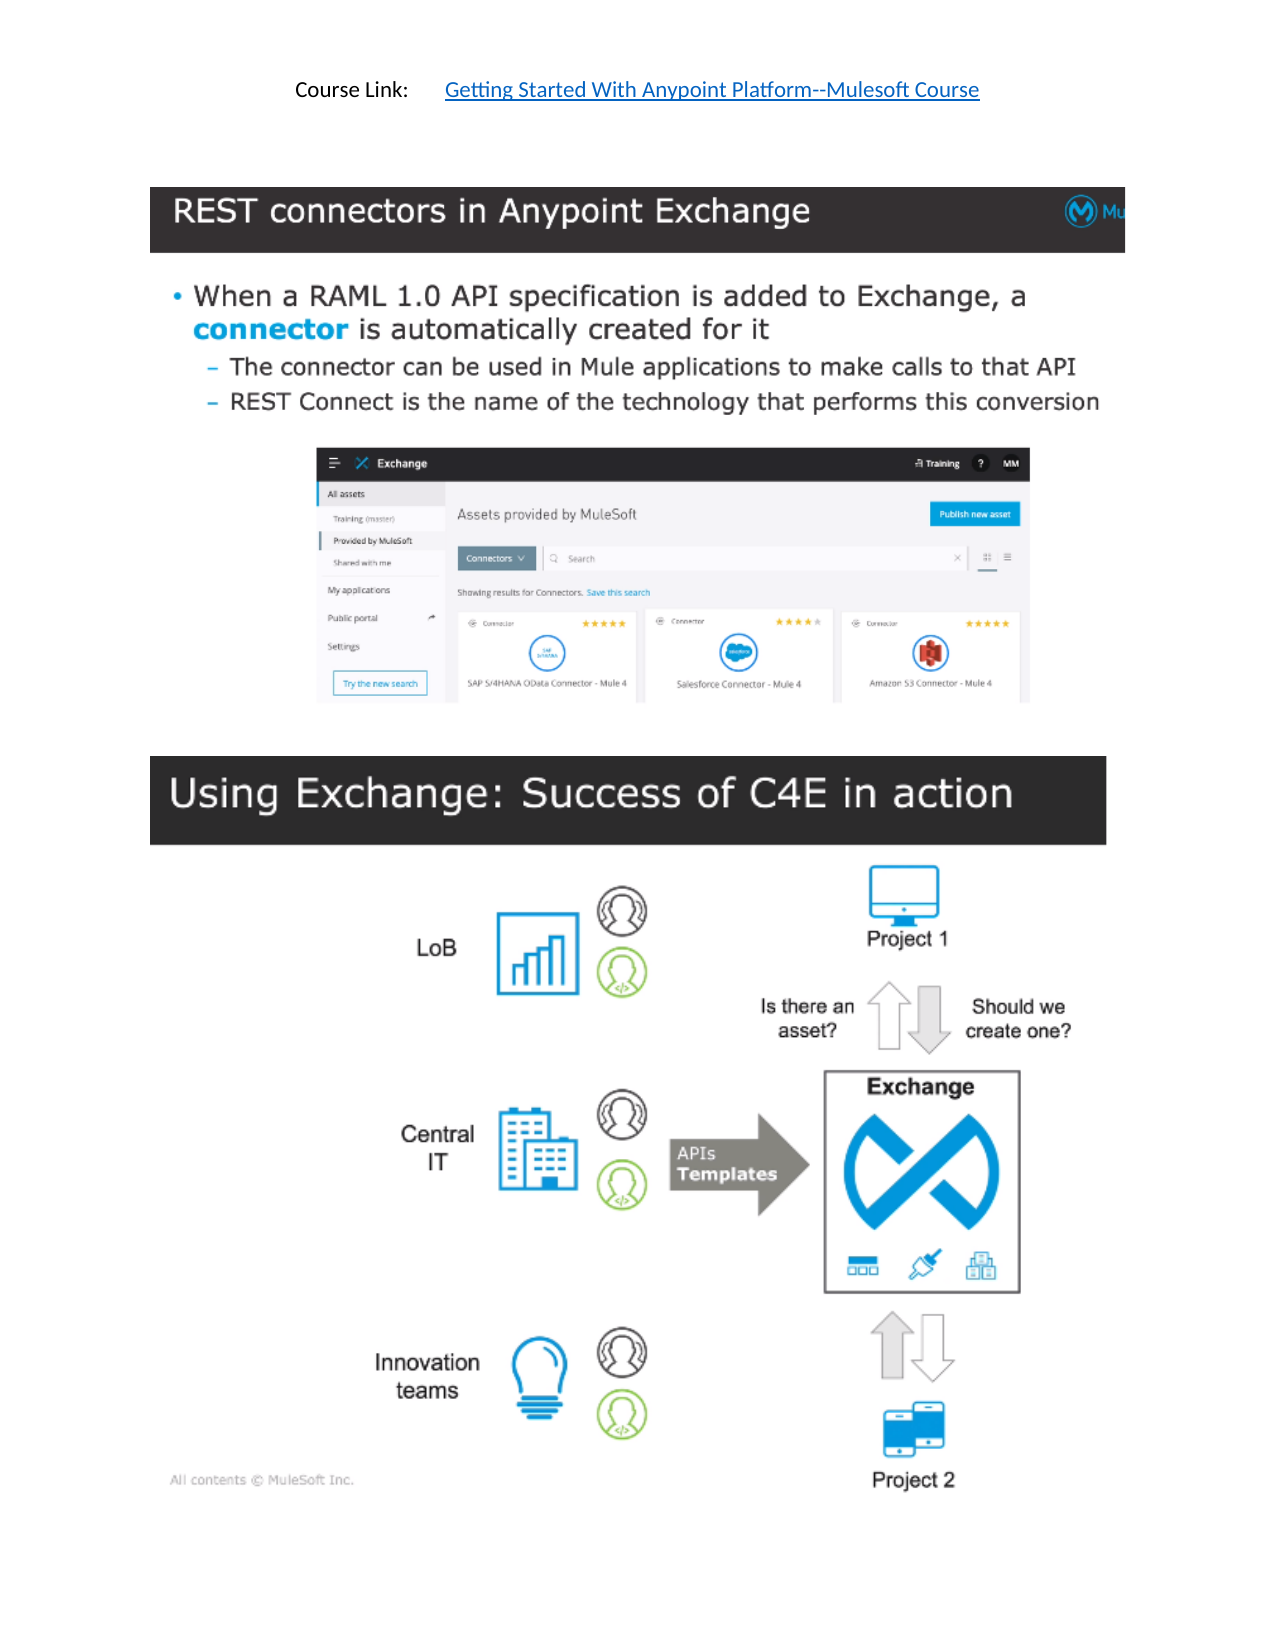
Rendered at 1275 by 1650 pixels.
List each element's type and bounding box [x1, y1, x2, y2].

picture [150, 756, 1107, 1499]
picture [150, 187, 1125, 749]
